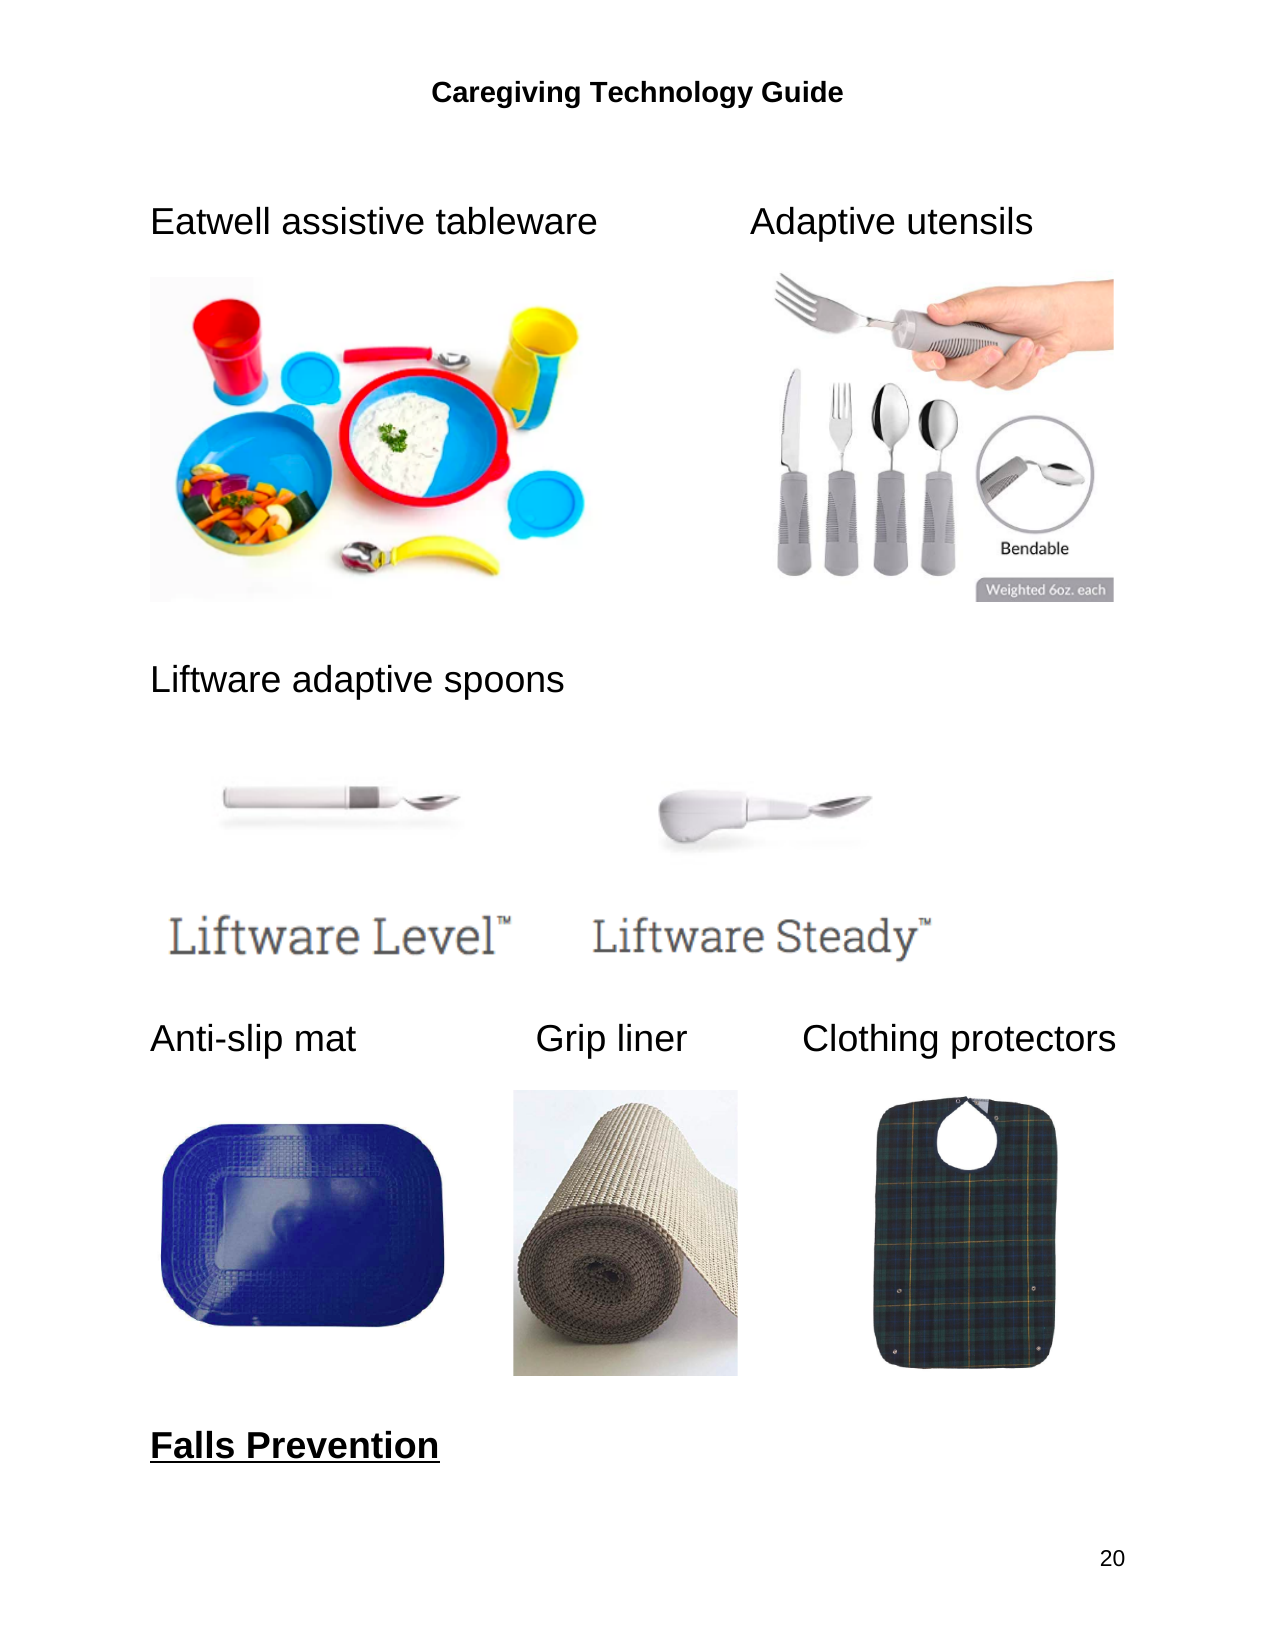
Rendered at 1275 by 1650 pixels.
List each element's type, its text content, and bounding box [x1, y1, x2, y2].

text Falls Prevention [150, 1424, 1125, 1467]
picture [131, 737, 552, 991]
text Eatwell assistive tableware Adaptive utensils [150, 199, 1125, 243]
picture [750, 249, 1114, 602]
picture [140, 1100, 467, 1354]
picture [871, 1090, 1061, 1376]
picture [562, 737, 962, 991]
picture [150, 277, 608, 602]
picture [513, 1090, 738, 1376]
text Liftware adaptive spoons [150, 657, 1125, 701]
